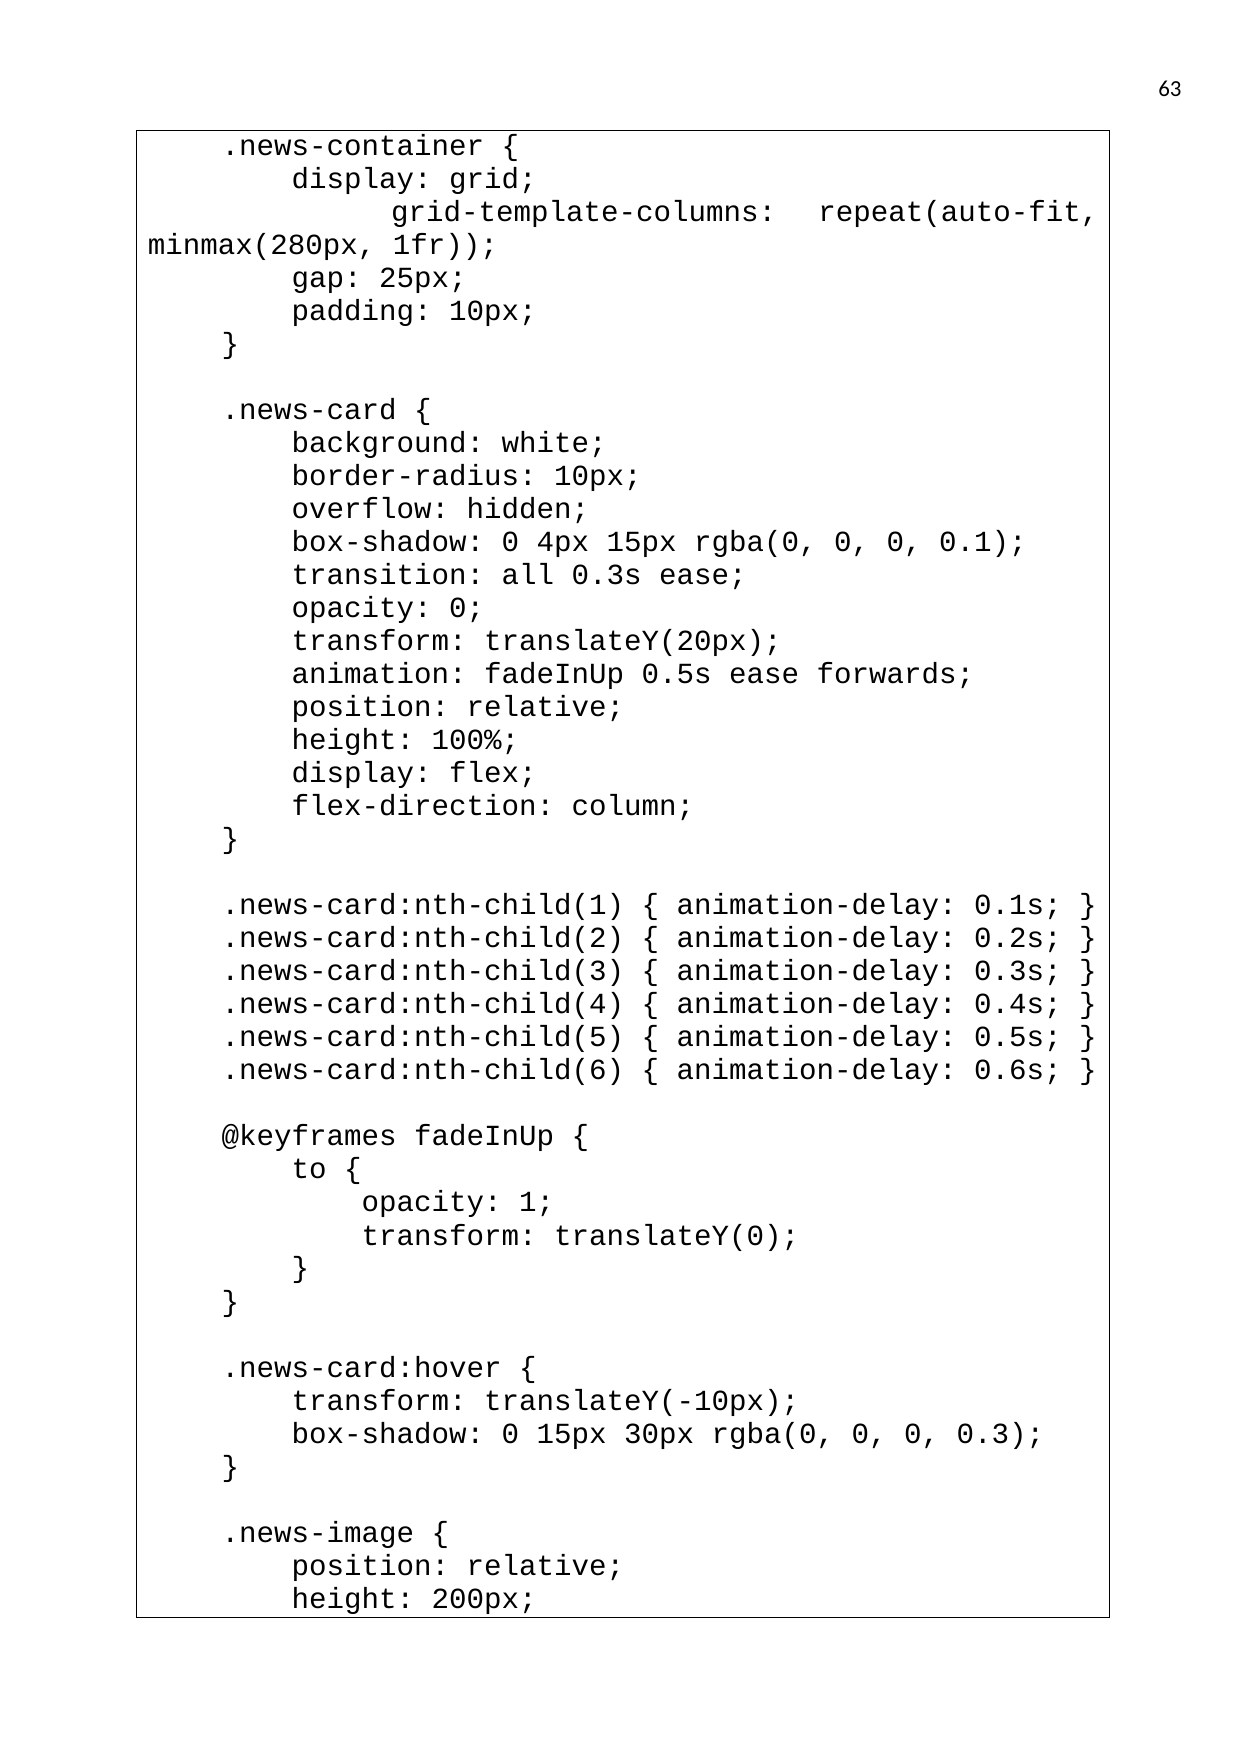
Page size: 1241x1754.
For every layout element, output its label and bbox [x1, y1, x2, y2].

table_header [137, 131, 1109, 1617]
